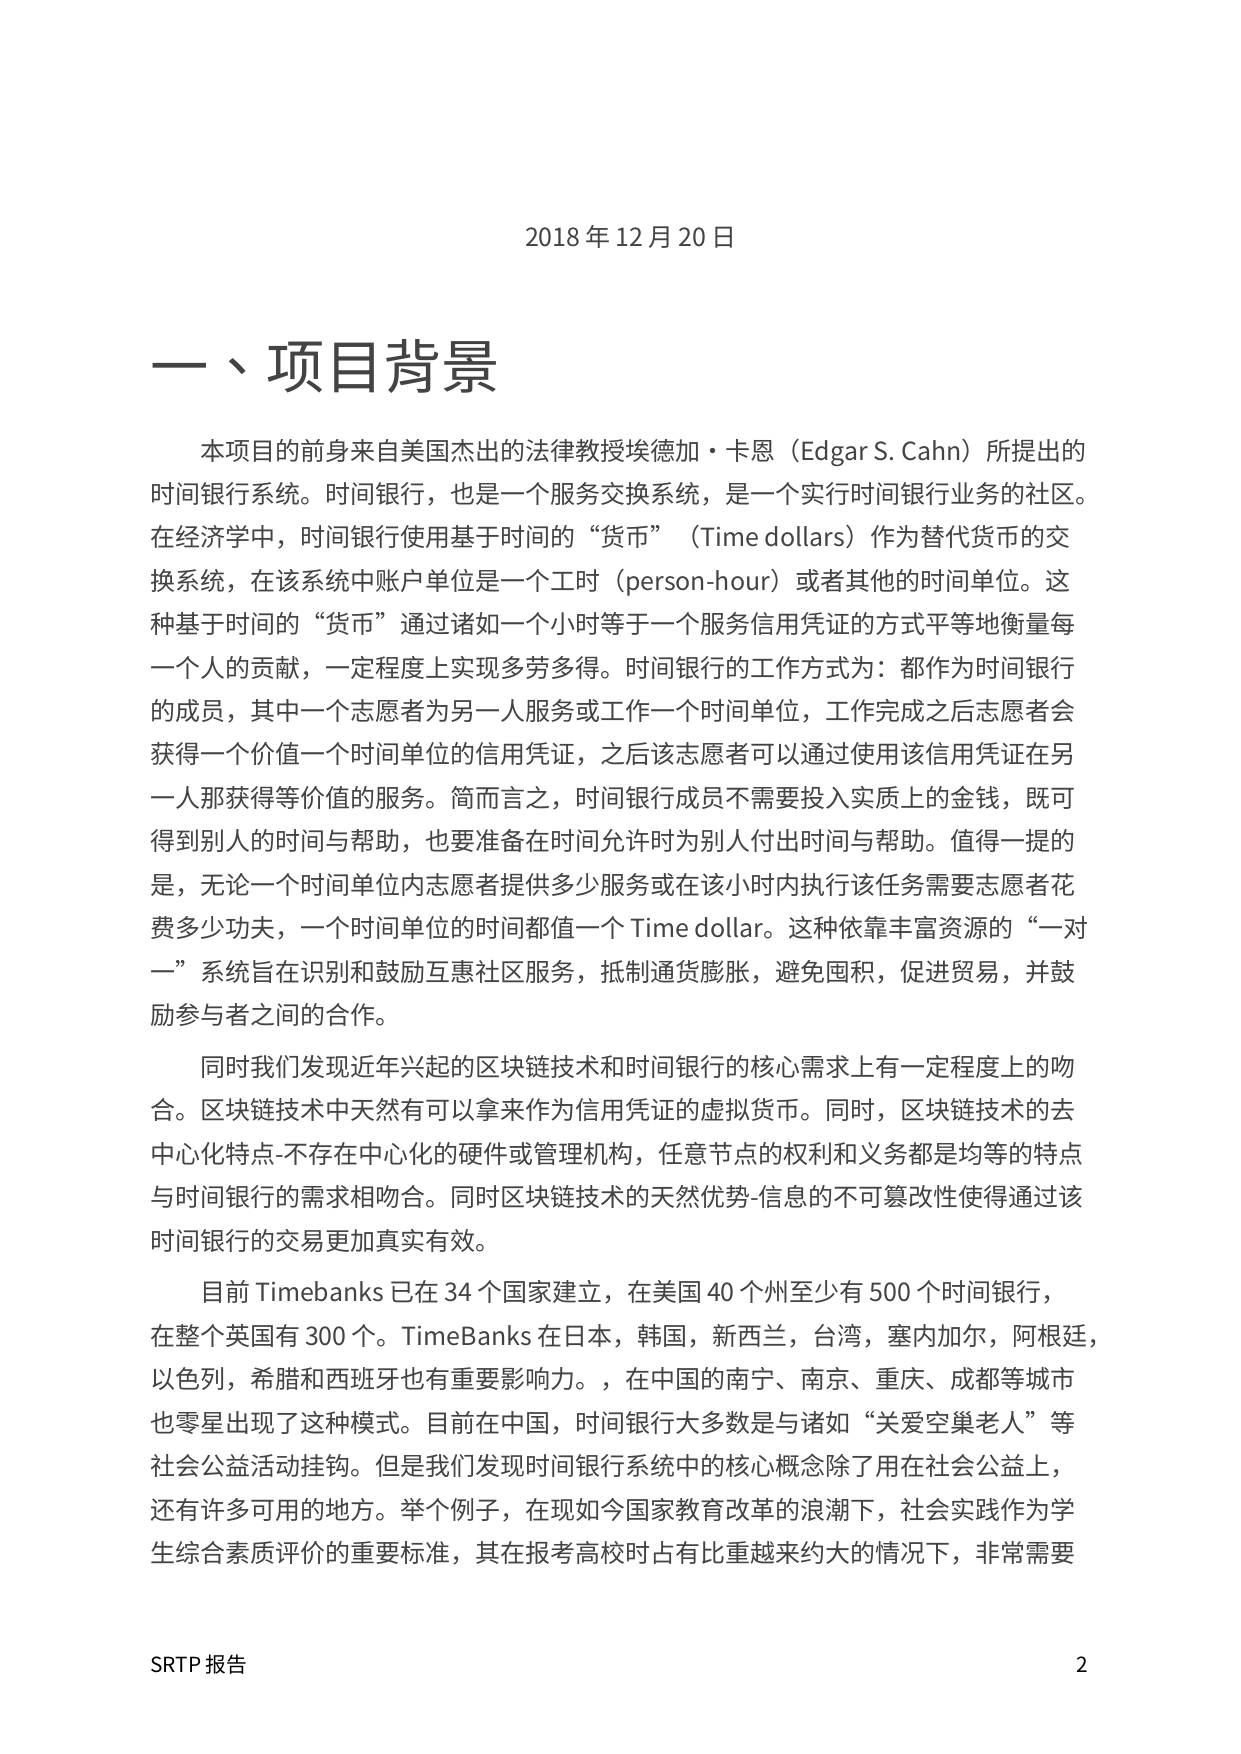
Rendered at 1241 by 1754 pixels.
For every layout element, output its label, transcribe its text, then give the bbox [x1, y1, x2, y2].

text 同时我们发现近年兴起的区块链技术和时间银行的核心需求上有一定程度上的吻合。区块链技术中天然有可以拿来作为信用凭证的虚拟货币。同时，区块链技术的去中心化特点-不存在中心化的硬件或管理机构，任意节点的权利和义务都是均等的特点与时间银行的需求相吻合。同时区块链技术的天然优势-信息的不可篡改性使得通过该时间银行的交易更加真实有效。 [150, 1047, 1090, 1257]
text 本项目的前身来自美国杰出的法律教授埃德加·卡恩（Edgar S. Cahn）所提出的时间银行系统。时间银行，也是一个服务交换系统，是一个实行时间银行业务的社区。在经济学中，时间银行使用基于时间的“货币”（Time dollars）作为替代货币的交换系统，在该系统中账户单位是一个工时（person-hour）或者其他的时间单位。这种基于时间的“货币”通过诸如一个小时等于一个服务信用凭证的方式平等地衡量每一个人的贡献，一定程度上实现多劳多得。时间银行的工作方式为：都作为时间银行的成员，其中一个志愿者为另一人服务或工作一个时间单位，工作完成之后志愿者会获得一个价值一个时间单位的信用凭证，之后该志愿者可以通过使用该信用凭证在另一人那获得等价值的服务。简而言之，时间银行成员不需要投入实质上的金钱，既可得到别人的时间与帮助，也要准备在时间允许时为别人付出时间与帮助。值得一提的是，无论一个时间单位内志愿者提供多少服务或在该小时内执行该任务需要志愿者花费多少功夫，一个时间单位的时间都值一个Time dollar。这种依靠丰富资源的“一对一”系统旨在识别和鼓励互惠社区服务，抵制通货膨胀，避免囤积，促进贸易，并鼓励参与者之间的合作。 [150, 431, 1090, 1032]
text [150, 1273, 1090, 1570]
text 2018年12月20日 [150, 218, 1090, 254]
text 一、项目背景 [150, 321, 1090, 406]
